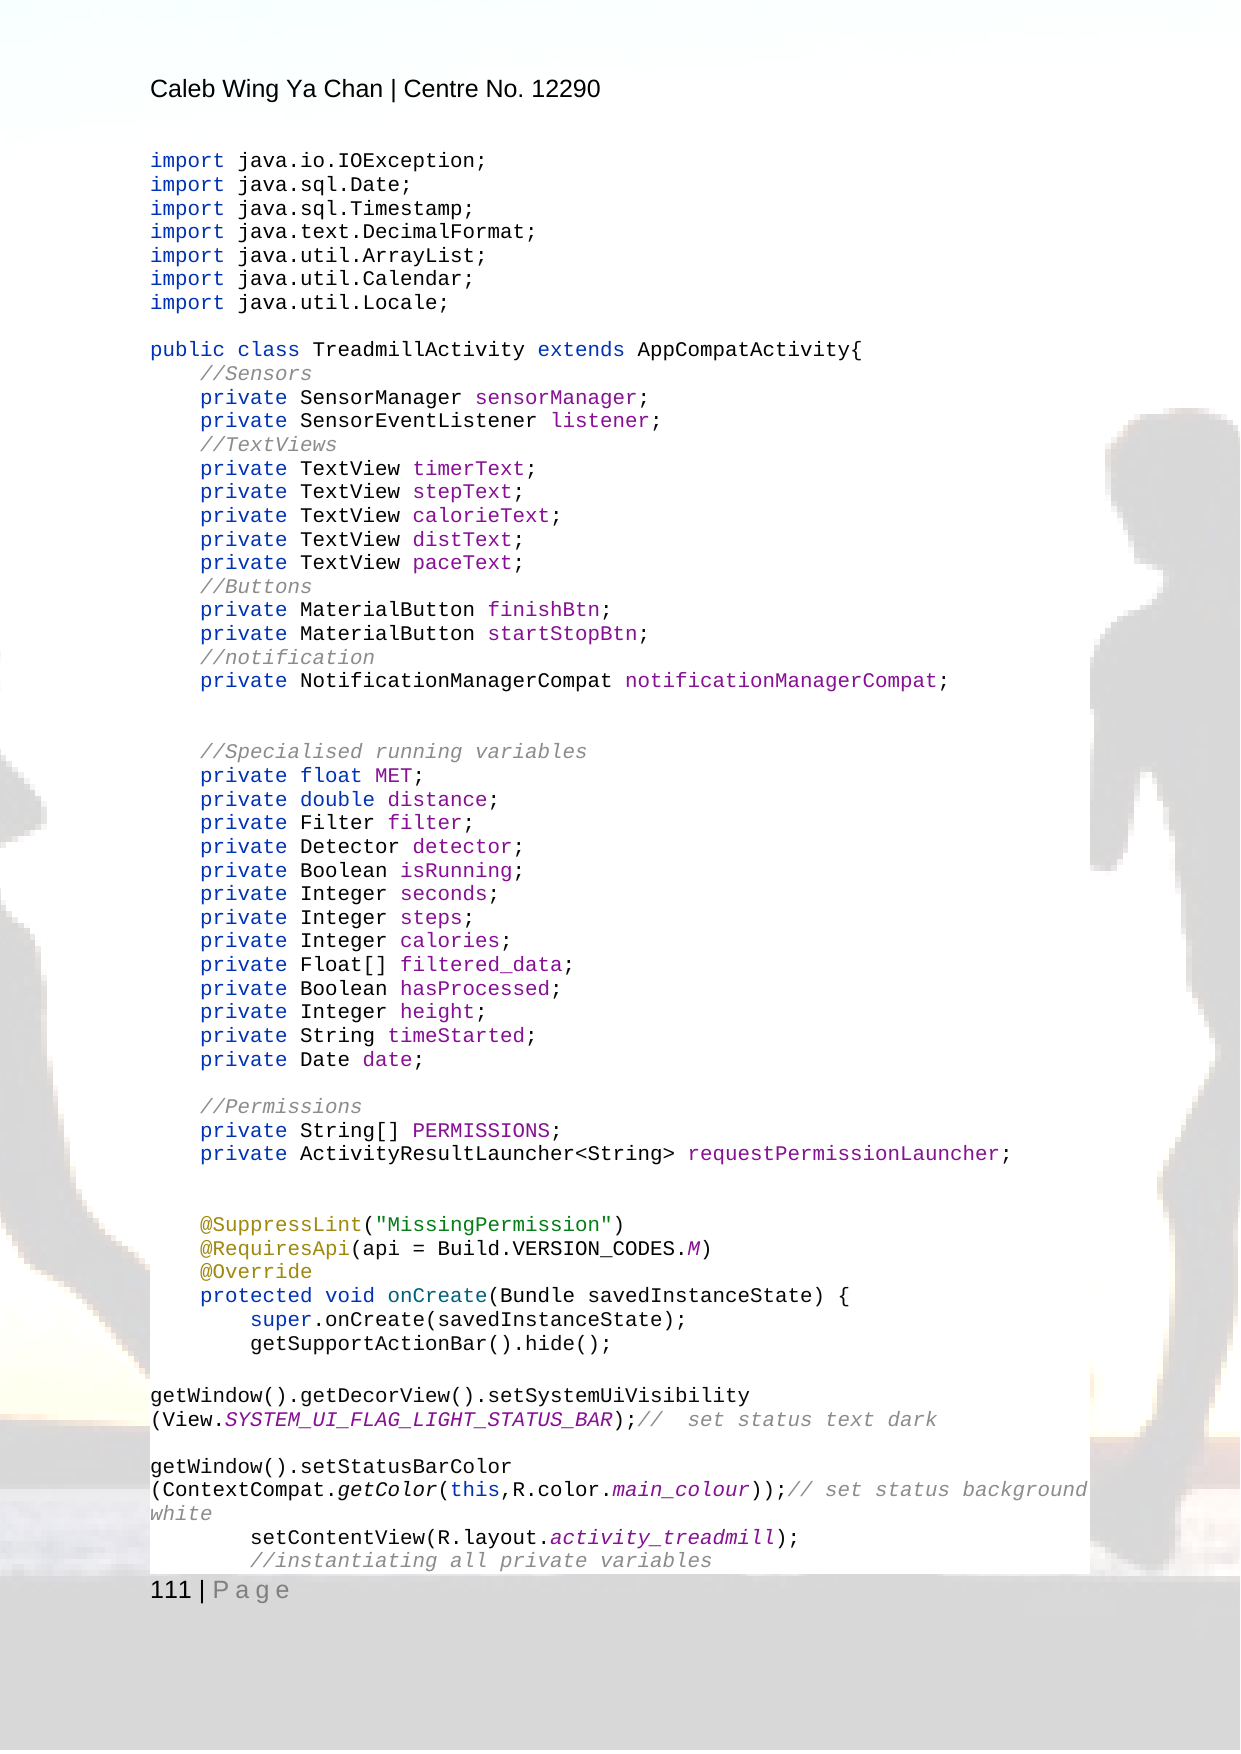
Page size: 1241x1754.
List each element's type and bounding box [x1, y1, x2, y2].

text [150, 150, 1090, 1574]
